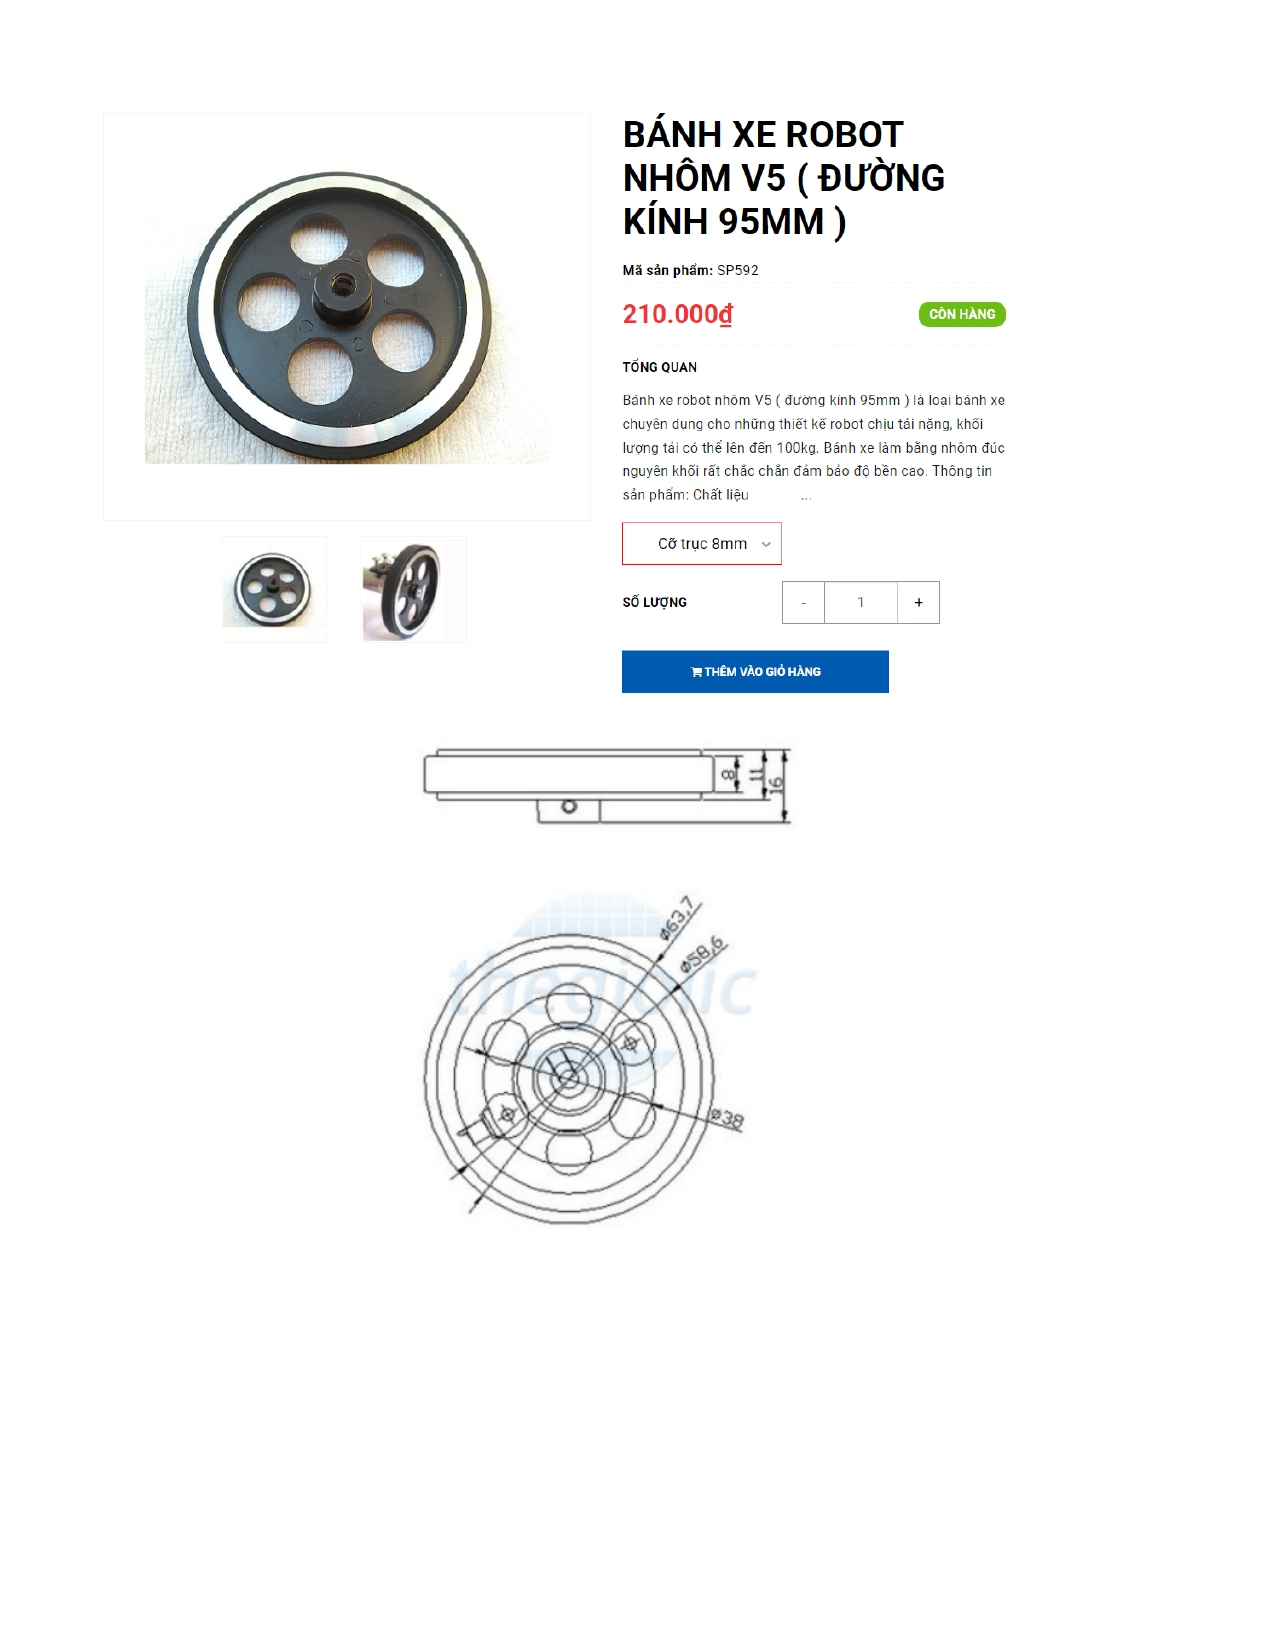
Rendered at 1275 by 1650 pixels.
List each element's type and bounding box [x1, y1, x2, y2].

picture [400, 726, 876, 1275]
picture [100, 100, 1175, 708]
